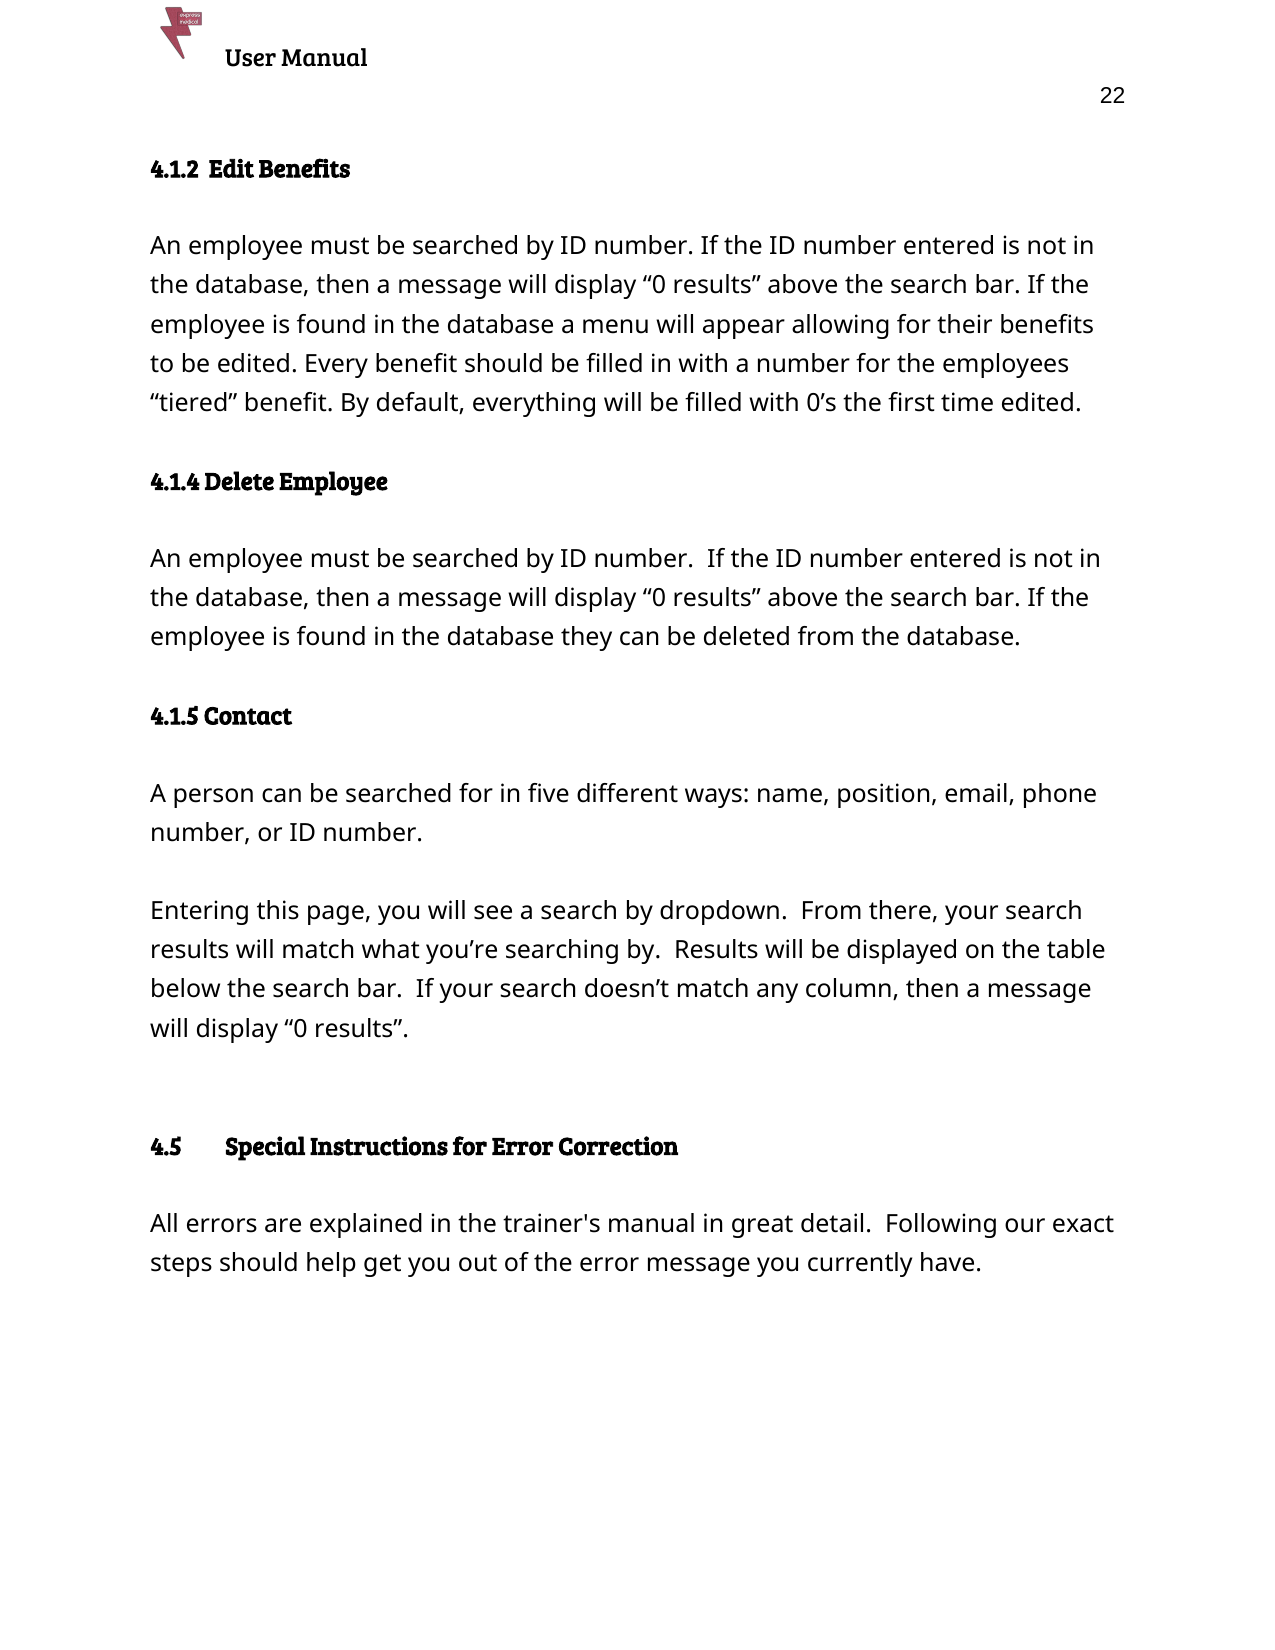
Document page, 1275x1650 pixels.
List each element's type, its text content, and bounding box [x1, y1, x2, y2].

text 4.1.4 Delete Employee [150, 463, 1125, 497]
text Entering this page, you will see a search by dropdown. From there, your search results will match what you’re searching by. Results will be displayed on the table below the search bar. If your search doesn’t match any column, then a message will display “0 results”. [150, 893, 1125, 1044]
text An employee must be searched by ID number. If the ID number entered is not in the database, then a message will display “0 results” above the search bar. If the employee is found in the database a menu will appear allowing for their benefits to be edited. Every benefit should be filled in with a number for the employees “tiered” benefit. By default, everything will be filled with 0’s the first time edited. [150, 228, 1125, 419]
text A person can be searched for in five different ways: name, position, email, phone number, or ID number. [150, 775, 1125, 848]
text An employee must be searched by ID number. If the ID number entered is not in the database, then a message will display “0 results” above the search bar. If the employee is found in the database they can be deleted from the database. [150, 541, 1125, 653]
picture [150, 0, 217, 67]
text 4.1.2 Edit Benefits [150, 150, 1125, 184]
text 4.1.5 Contact [150, 697, 1125, 731]
text 4.5 Special Instructions for Error Correction All errors are explained in the trainer's manual in great detail. Following our exact steps should help get you out of the error message you currently have. [150, 1128, 1125, 1348]
